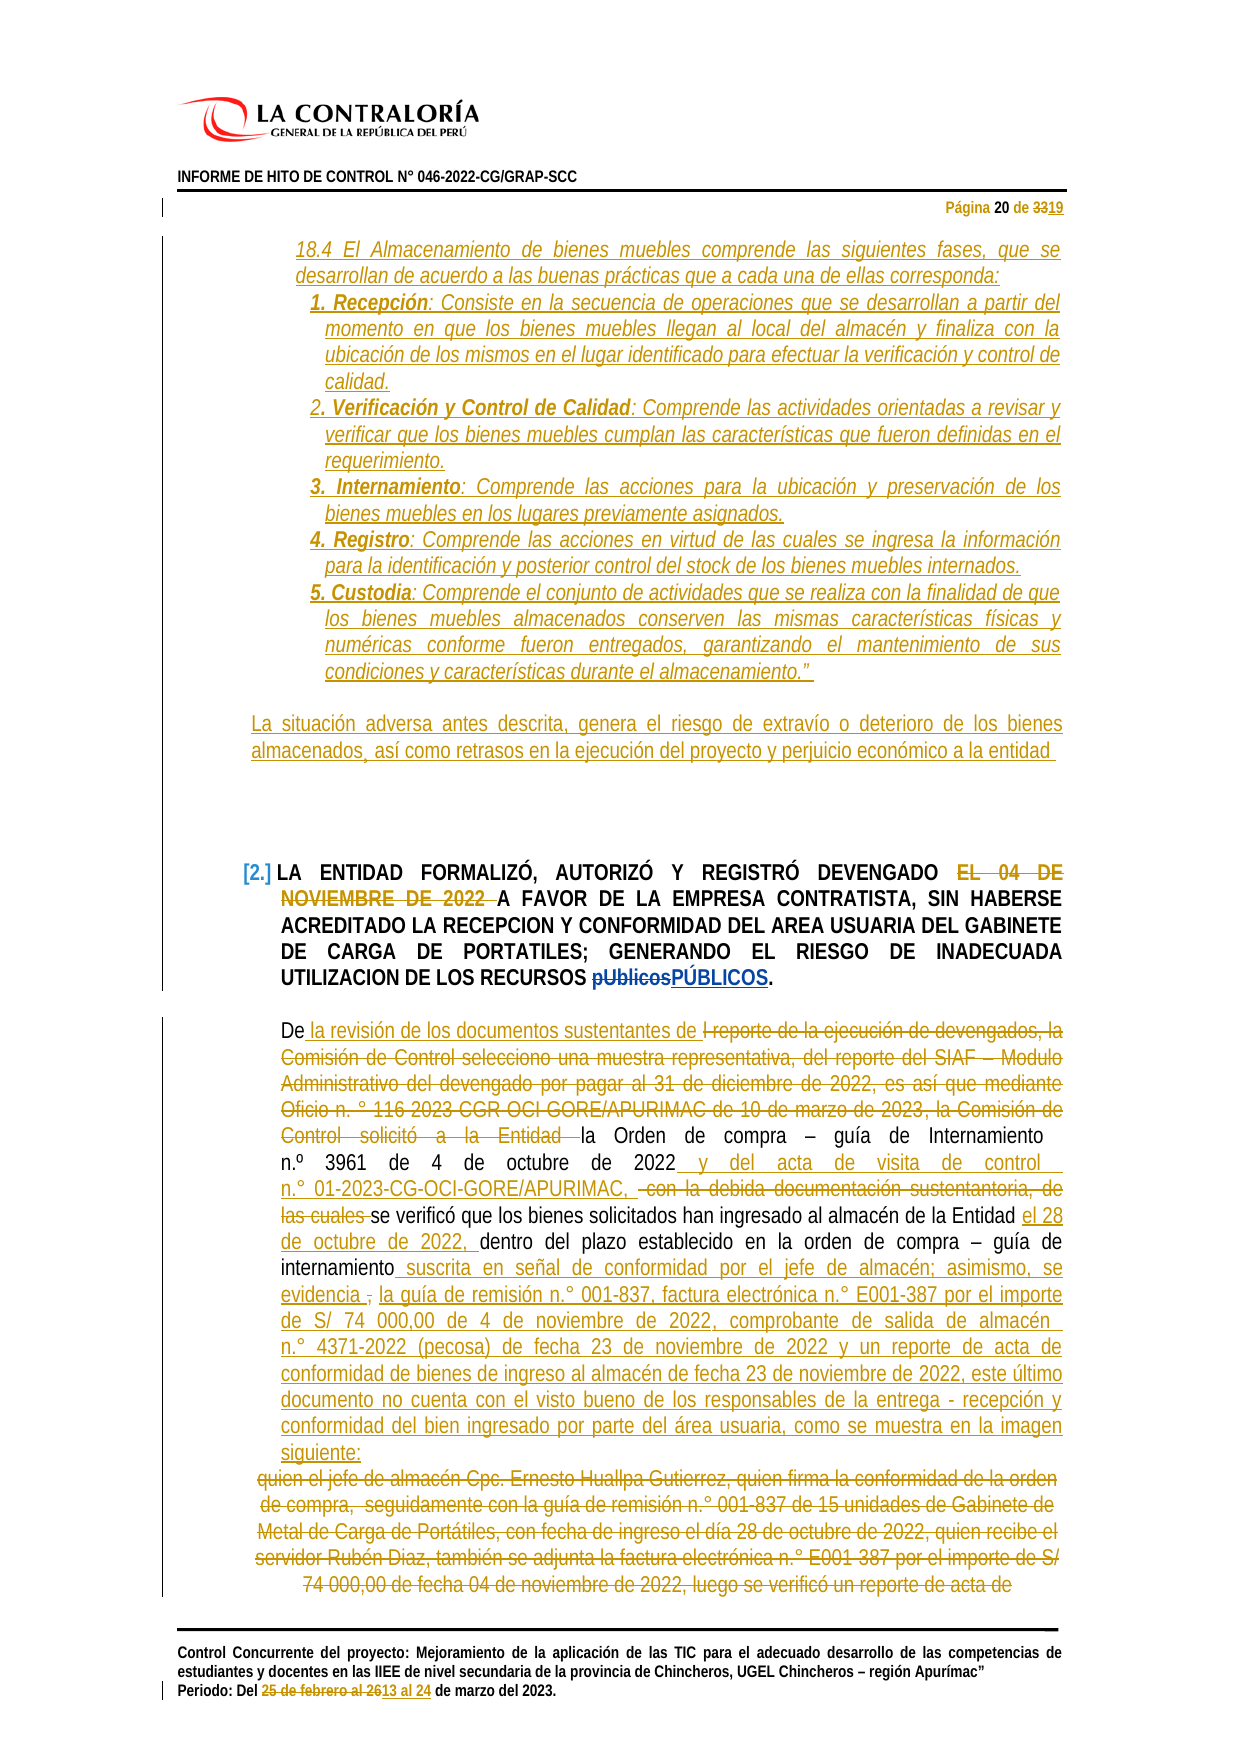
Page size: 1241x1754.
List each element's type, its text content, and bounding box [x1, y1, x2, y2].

text Dela Orden de compra – guía de Internamiento n.º 3961 de 4 de octubre de 2022se verificó que los bienes solicitados han ingresado al almacén de la Entidad dentro del plazo establecido en la orden de compra – guía de internamiento [281, 1017, 1063, 1058]
text Dela Orden de compra – guía de Internamiento n.º 3961 de 4 de octubre de 2022se verificó que los bienes solicitados han ingresado al almacén de la Entidad dentro del plazo establecido en la orden de compra – guía de internamiento [281, 1112, 1063, 1383]
text Dela Orden de compra – guía de Internamiento n.º 3961 de 4 de octubre de 2022se verificó que los bienes solicitados han ingresado al almacén de la Entidad dentro del plazo establecido en la orden de compra – guía de internamiento [281, 1085, 1063, 1110]
text Dela Orden de compra – guía de Internamiento n.º 3961 de 4 de octubre de 2022se verificó que los bienes solicitados han ingresado al almacén de la Entidad dentro del plazo establecido en la orden de compra – guía de internamiento [281, 1059, 1063, 1084]
list LA ENTIDAD FORMALIZÓ, AUTORIZÓ Y REGISTRÓ DEVENGADO A FAVOR DE LA EMPRESA CONTRATISTA, SIN HABERSE ACREDITADO LA RECEPCION Y CONFORMIDAD DEL AREA USUARIA DEL GABINETE DE CARGA DE PORTATILES; GENERANDO EL RIESGO DE INADECUADA UTILIZACION DE LOS RECURSOS . [243, 859, 1063, 991]
text Dela Orden de compra – guía de Internamiento n.º 3961 de 4 de octubre de 2022se verificó que los bienes solicitados han ingresado al almacén de la Entidad dentro del plazo establecido en la orden de compra – guía de internamiento [281, 1436, 1063, 1465]
text Dela Orden de compra – guía de Internamiento n.º 3961 de 4 de octubre de 2022se verificó que los bienes solicitados han ingresado al almacén de la Entidad dentro del plazo establecido en la orden de compra – guía de internamiento [281, 1384, 1063, 1435]
picture [177, 73, 479, 167]
